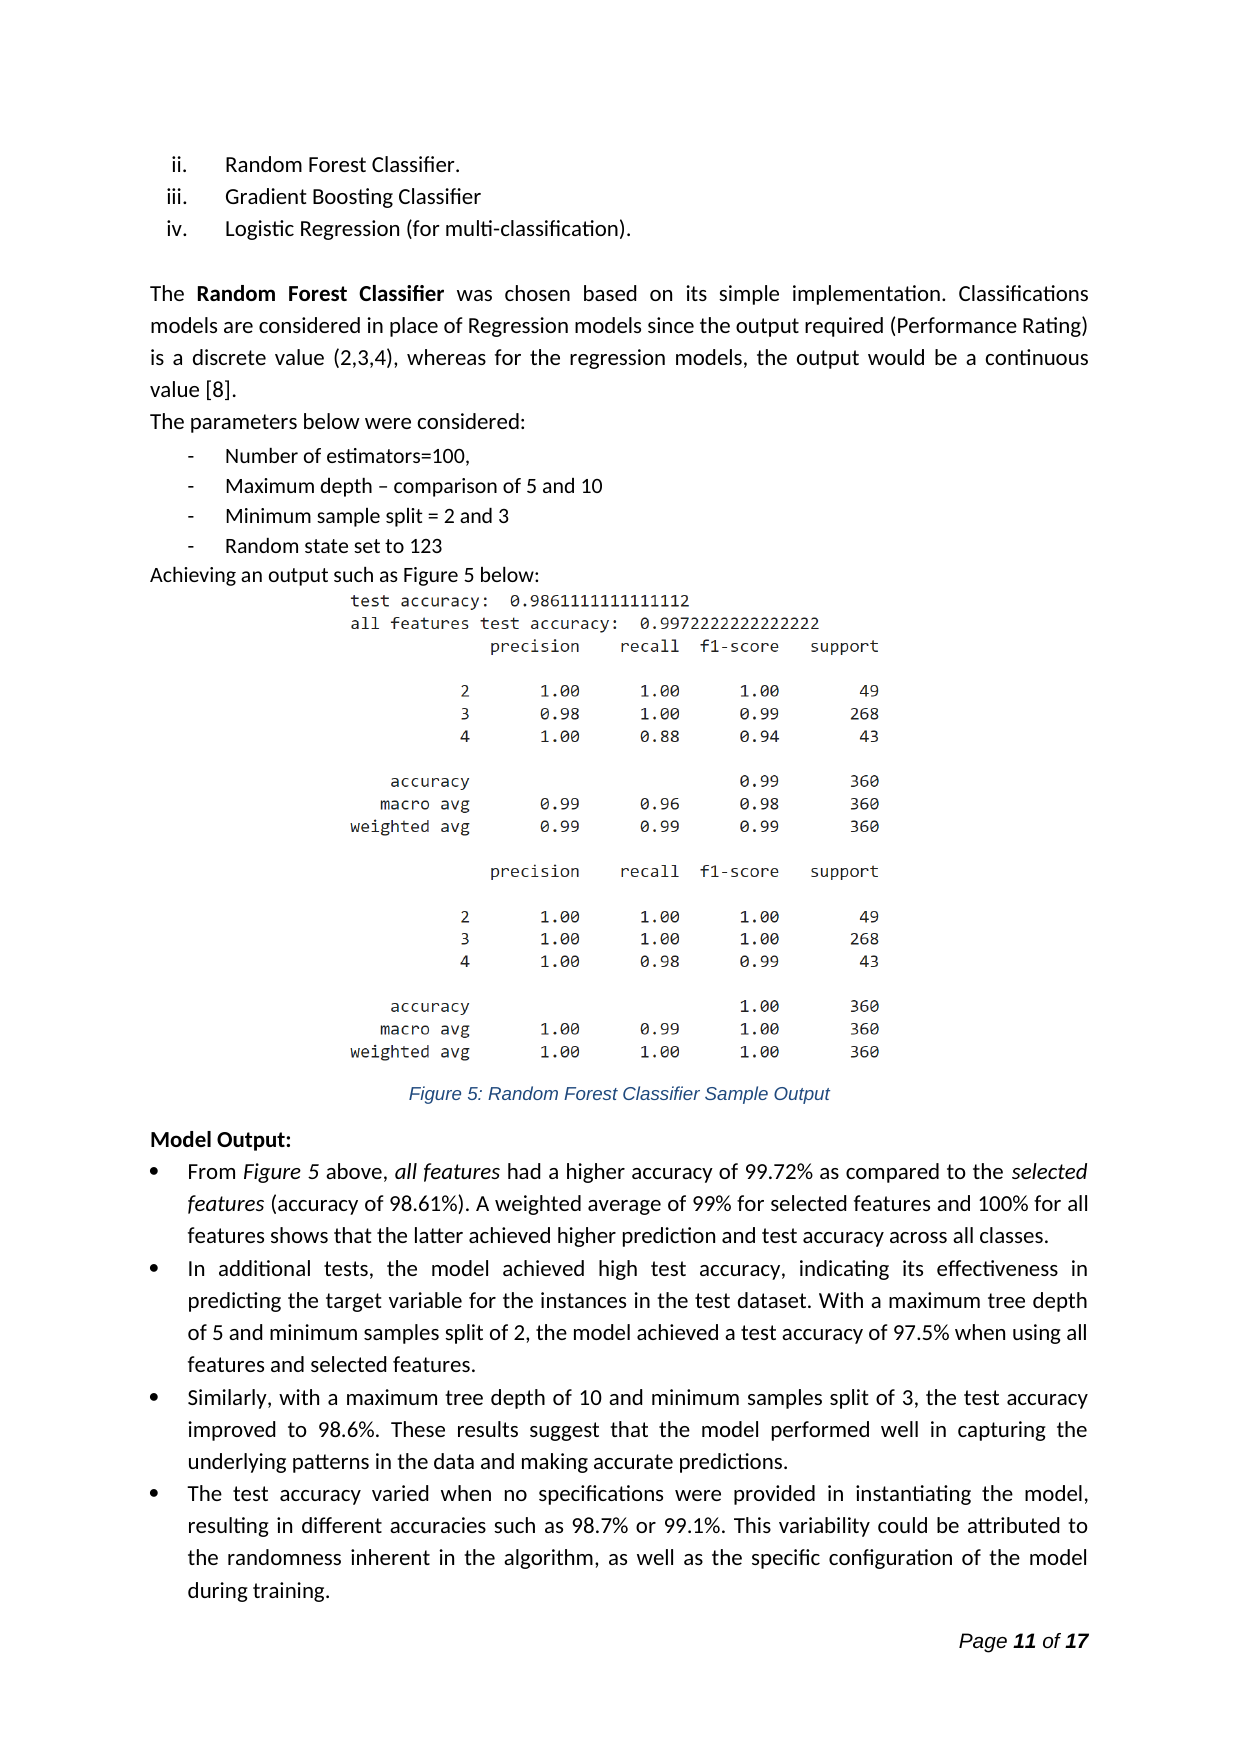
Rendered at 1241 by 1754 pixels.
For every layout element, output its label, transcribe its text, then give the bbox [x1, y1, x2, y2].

list In additional tests, the model achieved high test accuracy, indicating its effectiveness in predicting the target variable for the instances in the test dataset. With a maximum tree depth of 5 and minimum samples split of 2, the model achieved a test accuracy of 97.5% when using all features and selected features. [150, 1254, 1090, 1378]
list Number of estimators=100, [187, 440, 1090, 469]
text Achieving an output such as Figure 5 below: [150, 558, 1090, 588]
list Random Forest Classifier. [187, 150, 1090, 178]
list Gradient Boosting Classifier [187, 182, 1090, 210]
list Minimum sample split = 2 and 3 [187, 499, 1090, 529]
text Model Output: [150, 1125, 1090, 1153]
list The test accuracy varied when no specifications were provided in instantiating the model, resulting in different accuracies such as 98.7% or 99.1%. This variability could be attributed to the randomness inherent in the algorithm, as well as the specific configuration of the model during training. [150, 1479, 1090, 1604]
text The parameters below were considered: [150, 407, 1090, 436]
list Similarly, with a maximum tree depth of 10 and minimum samples split of 3, the test accuracy improved to 98.6%. These results suggest that the model performed well in capturing the underlying patterns in the data and making accurate predictions. [150, 1383, 1090, 1475]
list Random state set to 123 [187, 529, 1090, 558]
list Logistic Regression (for multi-classification). [187, 214, 1090, 242]
list Maximum depth – comparison of 5 and 10 [187, 469, 1090, 499]
list From Figure 5 above, all features had a higher accuracy of 99.72% as compared to the selected features (accuracy of 98.61%). A weighted average of 99% for selected features and 100% for all features shows that the latter achieved higher prediction and test accuracy across all classes. [150, 1157, 1090, 1250]
text Figure 5: Random Forest Classifier Sample Output [150, 1083, 1090, 1104]
text The Random Forest Classifier was chosen based on its simple implementation. Classifications models are considered in place of Regression models since the output required (Performance Rating) is a discrete value (2,3,4), whereas for the regression models, the output would be a continuous value . [150, 279, 1090, 403]
picture [344, 588, 896, 1083]
